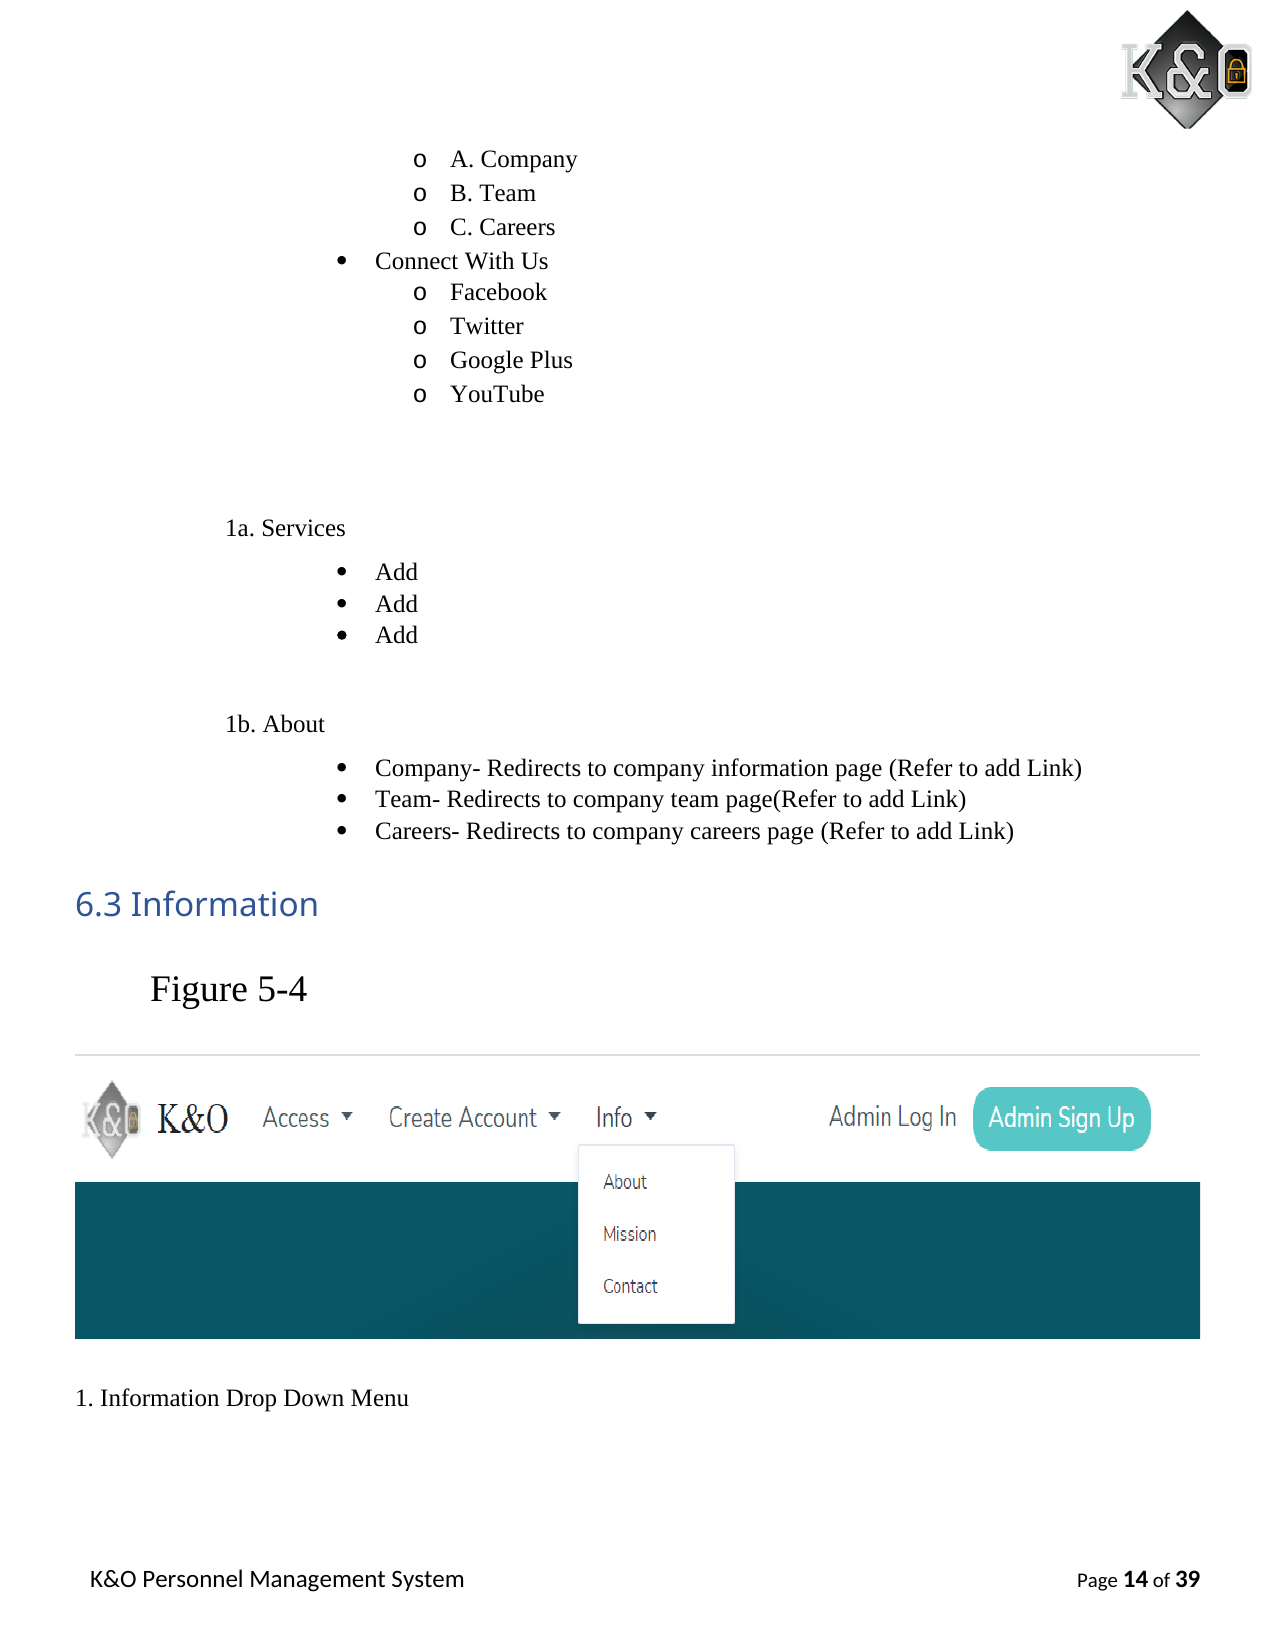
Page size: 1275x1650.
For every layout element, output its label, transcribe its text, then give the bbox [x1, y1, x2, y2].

list Google Plus [412, 345, 1200, 376]
list Careers- Redirects to company careers page (Refer to add Link) [337, 816, 1200, 844]
picture [1120, 9, 1252, 128]
list Twitter [412, 311, 1200, 342]
list YouTube [412, 379, 1200, 410]
list Team- Redirects to company team page(Refer to add Link) [337, 784, 1200, 813]
list Facebook [412, 277, 1200, 308]
list C. Careers [412, 212, 1200, 243]
subtitle 6.3 Information [75, 881, 1200, 926]
text 1b. About [225, 709, 1200, 737]
list B. Team [412, 178, 1200, 209]
list A. Company [412, 144, 1200, 175]
text 1. Information Drop Down Menu [75, 1383, 1200, 1411]
list Company- Redirects to company information page (Refer to add Link) [337, 753, 1200, 781]
text 1a. Services [225, 513, 1200, 542]
list Connect With Us [337, 246, 1200, 274]
list Add [337, 589, 1200, 618]
text Figure 5-4 [75, 967, 1200, 1010]
list Add [337, 557, 1200, 586]
list Add [337, 621, 1200, 649]
